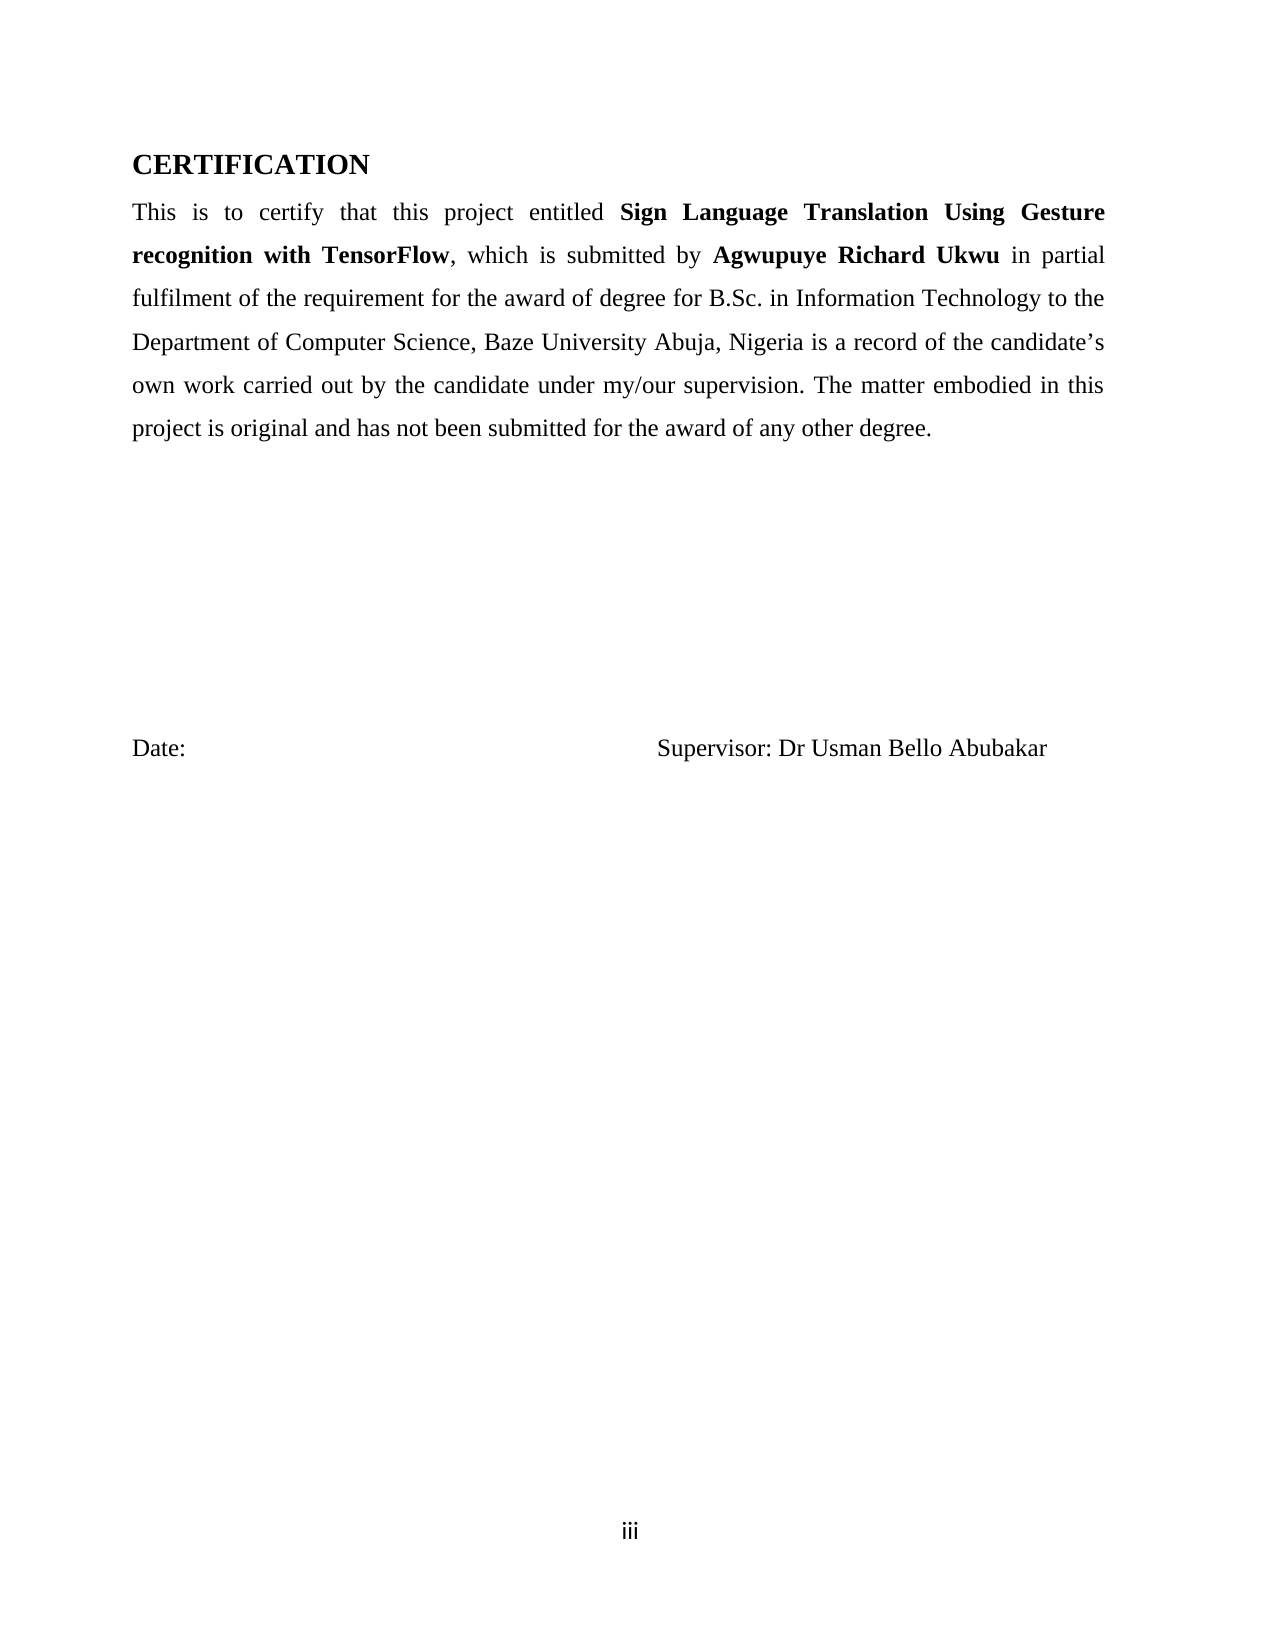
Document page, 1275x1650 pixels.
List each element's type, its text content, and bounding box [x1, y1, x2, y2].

text This is to certify that this project entitled Sign Language Translation Using Gesture recognition with TensorFlow, which is submitted by Agwupuye Richard Ukwu in partial fulfilment of the requirement for the award of degree for B.Sc. in Information Technology to the Department of Computer Science, Baze University Abuja, Nigeria is a record of the candidate’s own work carried out by the candidate under my/our supervision. The matter embodied in this project is original and has not been submitted for the award of any other degree. [132, 197, 1106, 442]
text Date: Supervisor: Dr Usman Bello Abubakar [132, 733, 1106, 761]
subtitle CERTIFICATION [132, 147, 1128, 181]
